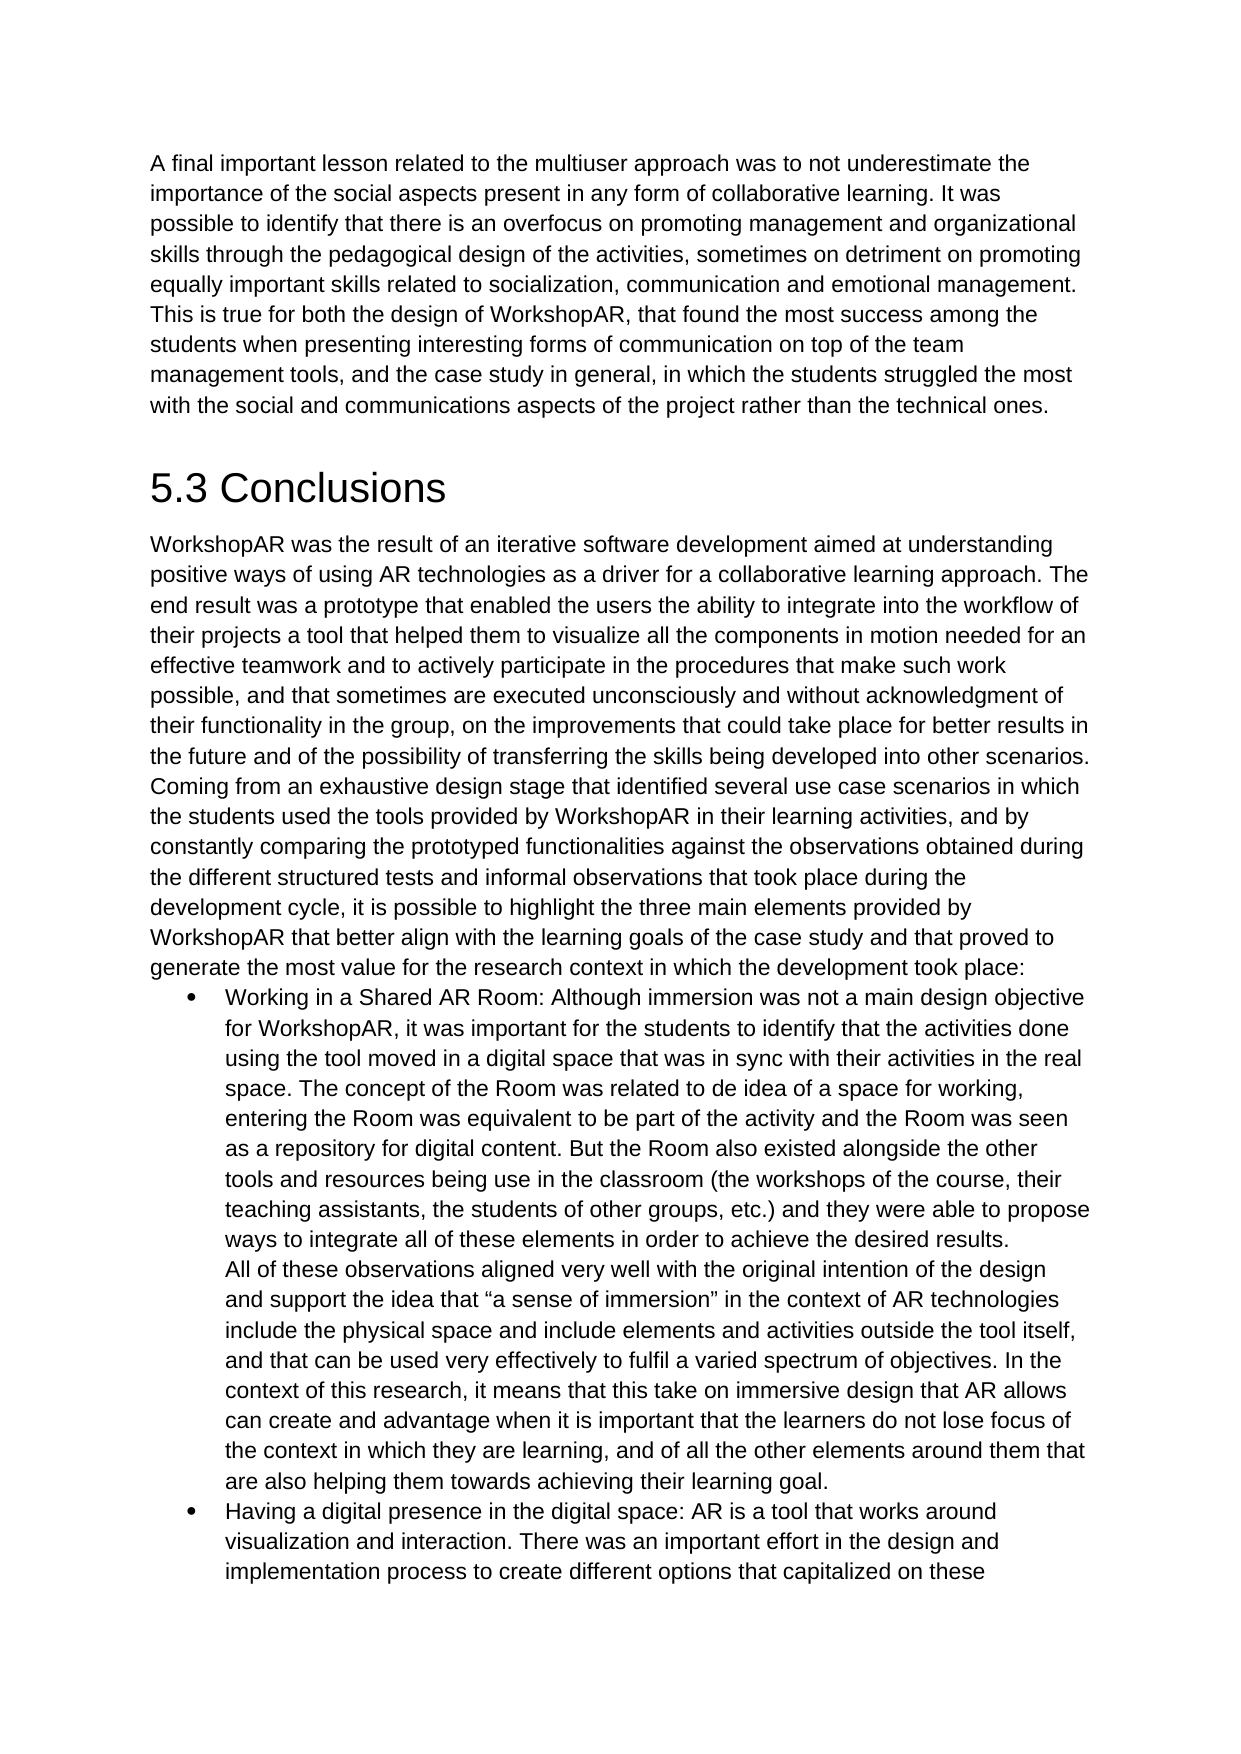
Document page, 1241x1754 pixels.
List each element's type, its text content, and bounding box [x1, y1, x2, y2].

subtitle 5.3 Conclusions [150, 463, 1090, 511]
text A final important lesson related to the multiuser approach was to not underestimate the importance of the social aspects present in any form of collaborative learning. It was possible to identify that there is an overfocus on promoting management and organizational skills through the pedagogical design of the activities, sometimes on detriment on promoting equally important skills related to socialization, communication and emotional management. This is true for both the design of WorkshopAR, that found the most success among the students when presenting interesting forms of communication on top of the team management tools, and the case study in general, in which the students struggled the most with the social and communications aspects of the project rather than the technical ones. [150, 150, 1090, 418]
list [187, 1498, 1090, 1584]
text All of these observations aligned very well with the original intention of the design and support the idea that “a sense of immersion” in the context of AR technologies include the physical space and include elements and activities outside the tool itself, and that can be used very effectively to fulfil a varied spectrum of objectives. In the context of this research, it means that this take on immersive design that AR allows can create and advantage when it is important that the learners do not lose focus of the context in which they are learning, and of all the other elements around them that are also helping them towards achieving their learning goal. [225, 1256, 1090, 1494]
list Working in a Shared AR Room: Although immersion was not a main design objective for WorkshopAR, it was important for the students to identify that the activities done using the tool moved in a digital space that was in sync with their activities in the real space. The concept of the Room was related to de idea of a space for working, entering the Room was equivalent to be part of the activity and the Room was seen as a repository for digital content. But the Room also existed alongside the other tools and resources being use in the classroom (the workshops of the course, their teaching assistants, the students of other groups, etc.) and they were able to propose ways to integrate all of these elements in order to achieve the desired results. [187, 984, 1090, 1252]
text Coming from an exhaustive design stage that identified several use case scenarios in which the students used the tools provided by WorkshopAR in their learning activities, and by constantly comparing the prototyped functionalities against the observations obtained during the different structured tests and informal observations that took place during the development cycle, it is possible to highlight the three main elements provided by WorkshopAR that better align with the learning goals of the case study and that proved to generate the most value for the research context in which the development took place: [150, 773, 1090, 980]
text WorkshopAR was the result of an iterative software development aimed at understanding positive ways of using AR technologies as a driver for a collaborative learning approach. The end result was a prototype that enabled the users the ability to integrate into the workflow of their projects a tool that helped them to visualize all the components in motion needed for an effective teamwork and to actively participate in the procedures that make such work possible, and that sometimes are executed unconsciously and without acknowledgment of their functionality in the group, on the improvements that could take place for better results in the future and of the possibility of transferring the skills being developed into other scenarios. [150, 531, 1090, 769]
